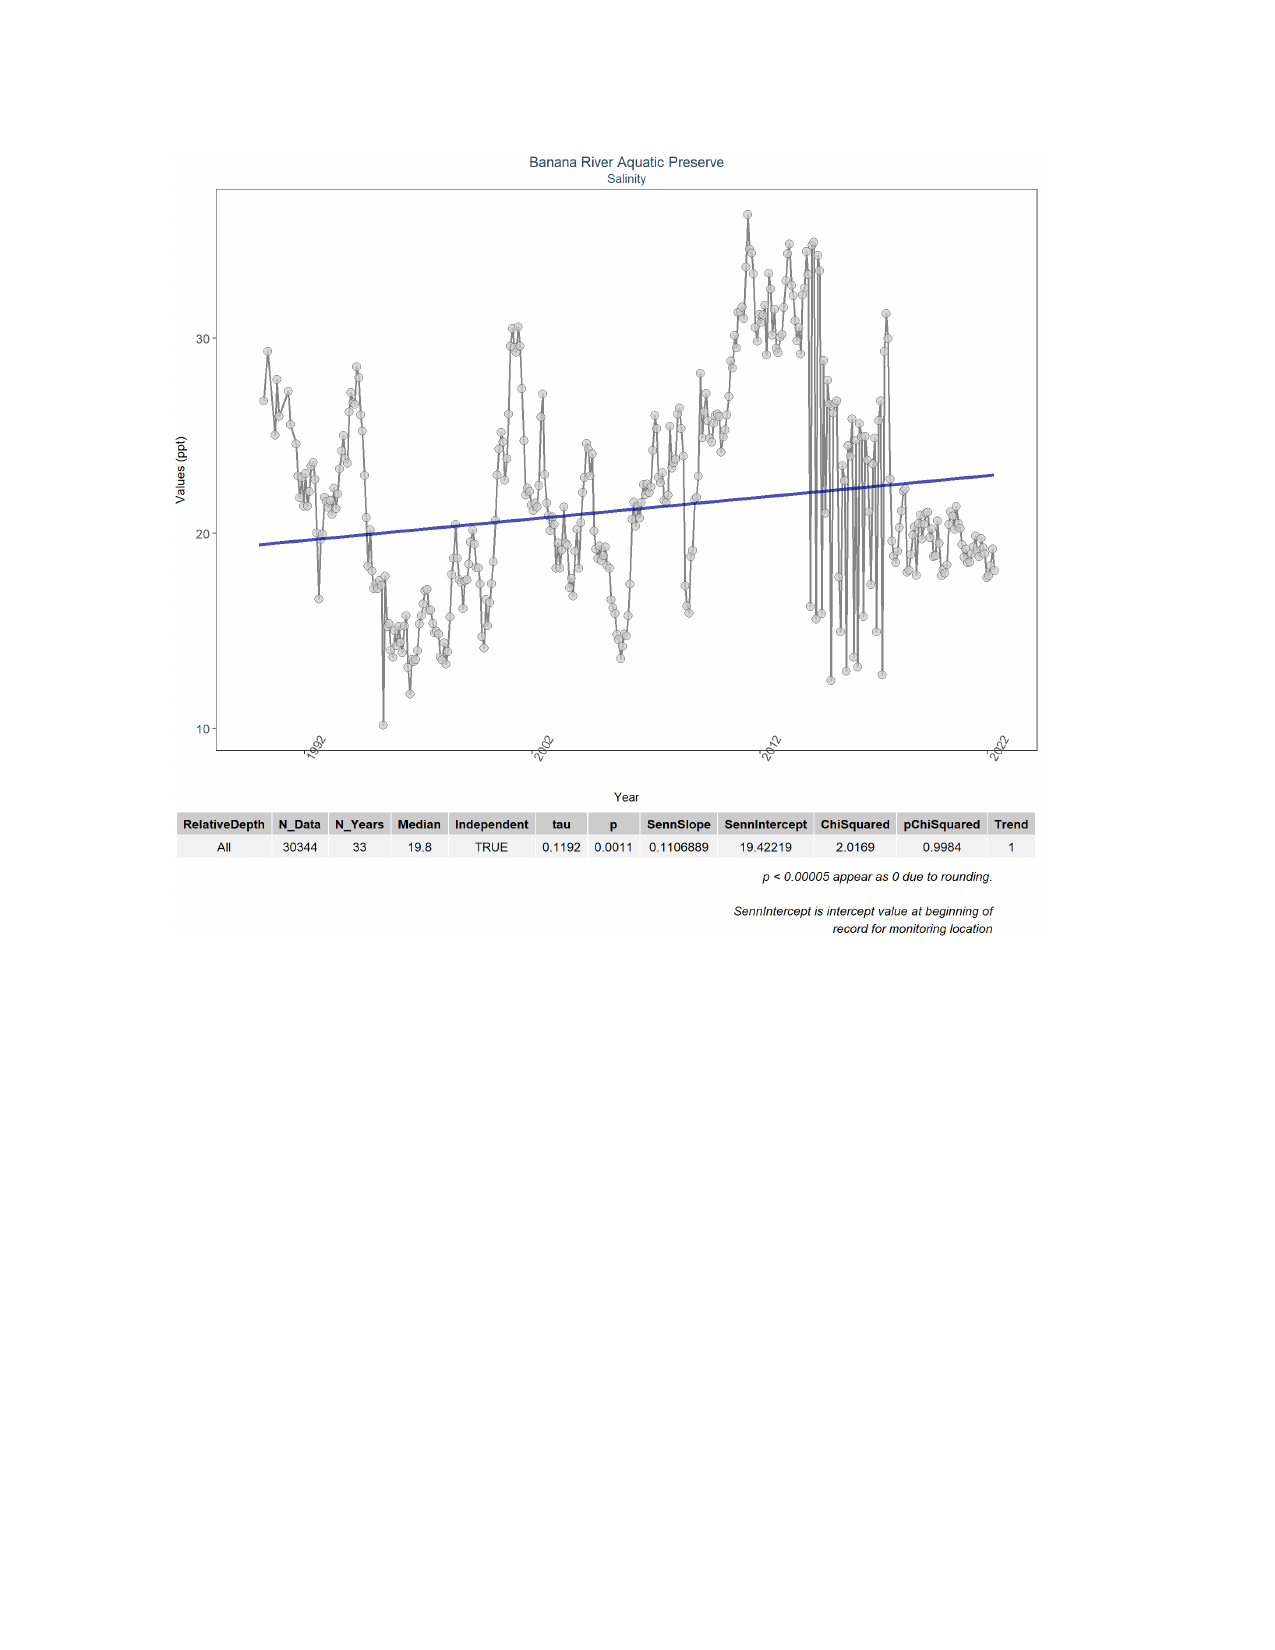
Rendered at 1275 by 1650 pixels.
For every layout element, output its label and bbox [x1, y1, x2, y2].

picture [168, 150, 1044, 938]
